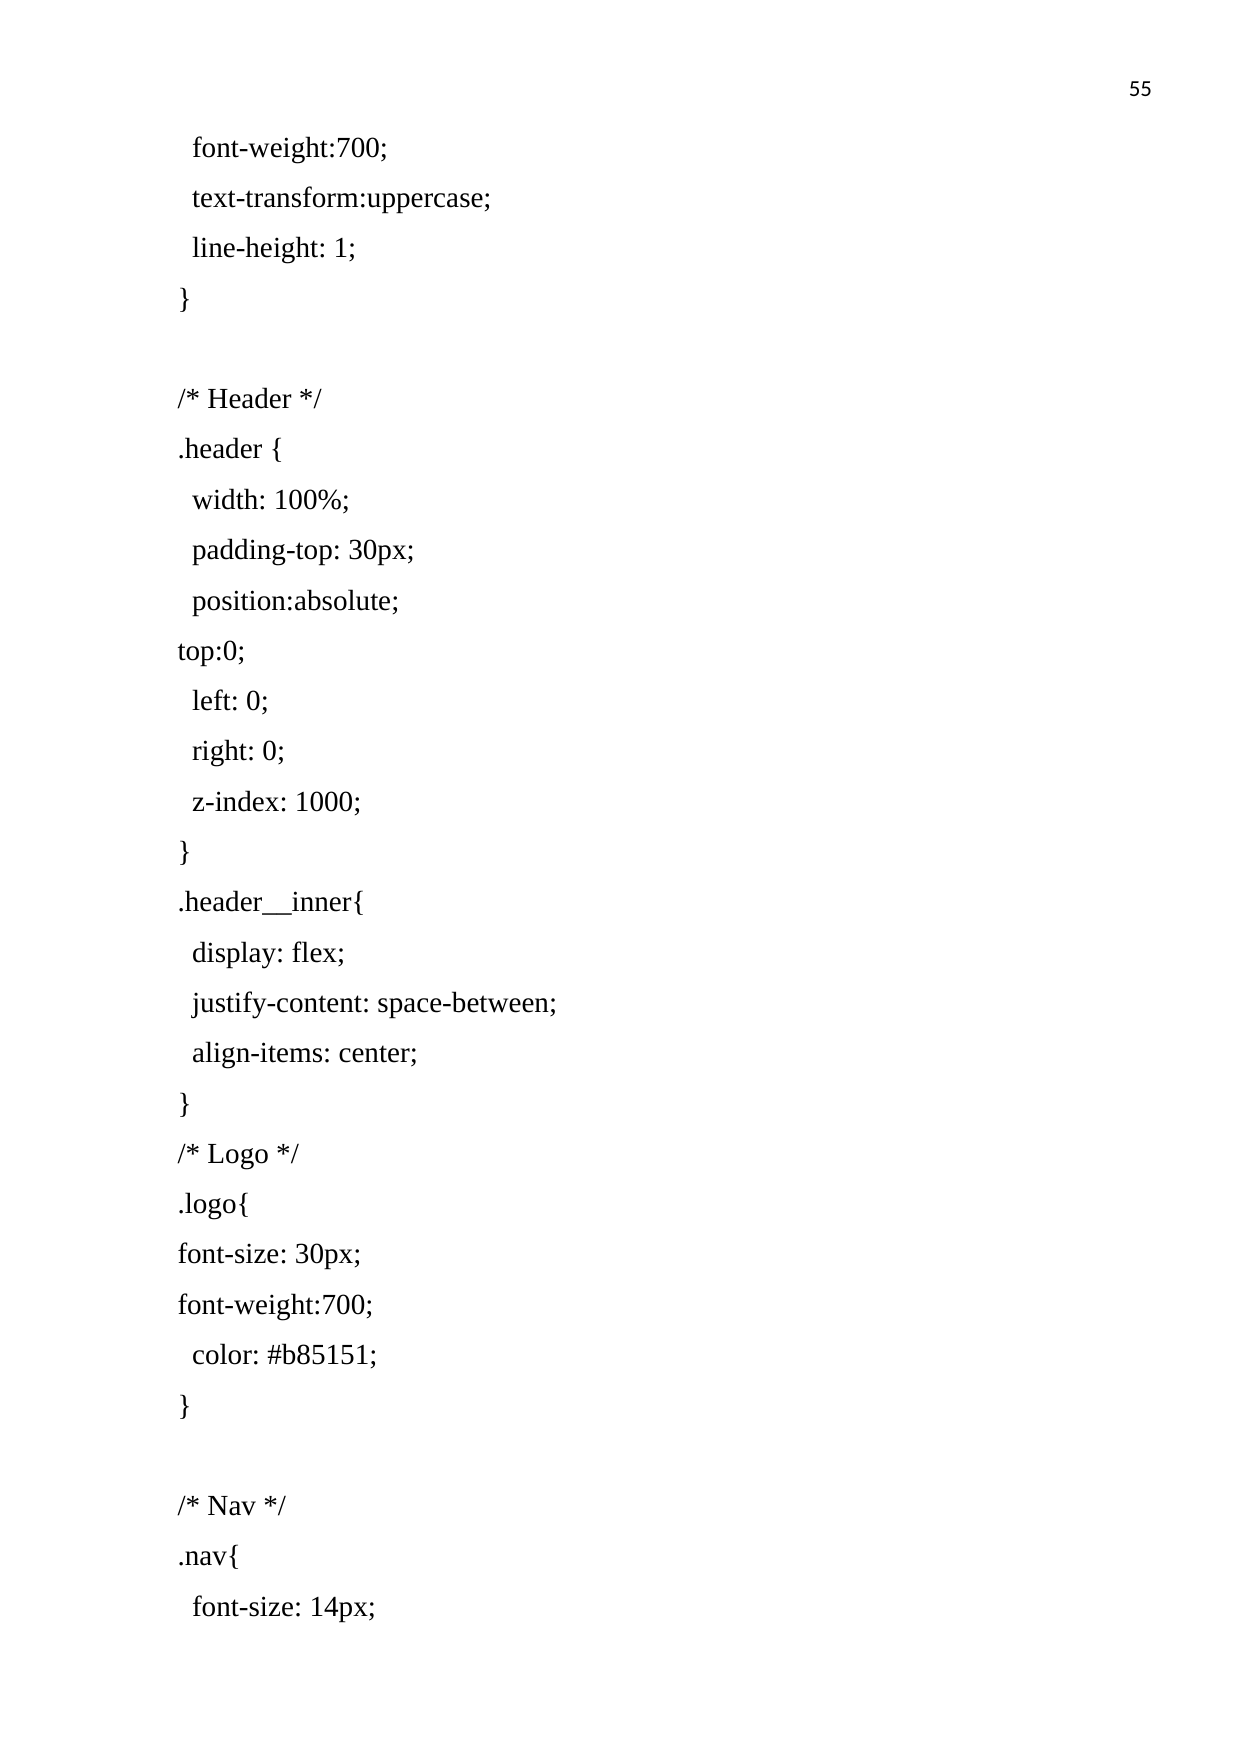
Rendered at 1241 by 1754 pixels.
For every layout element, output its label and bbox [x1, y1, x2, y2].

text [177, 130, 1152, 1622]
